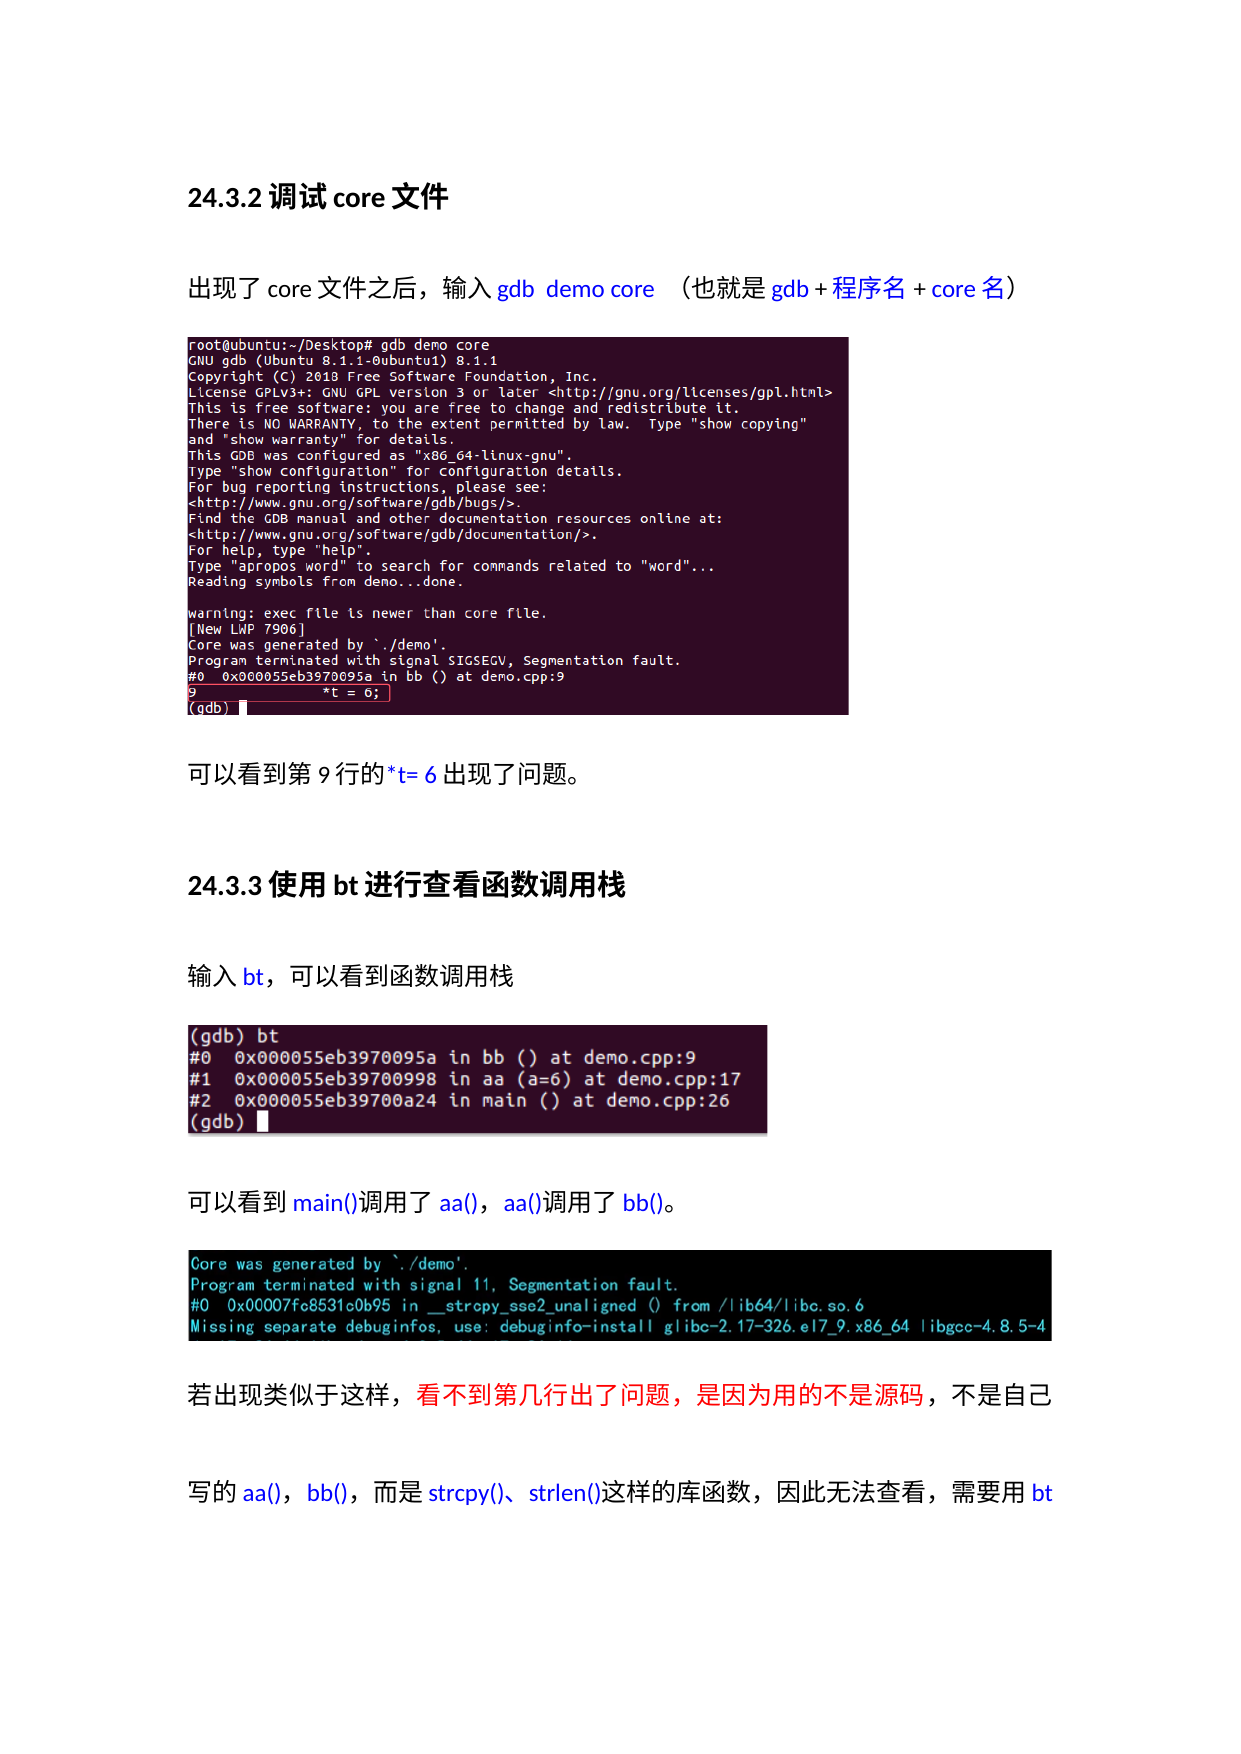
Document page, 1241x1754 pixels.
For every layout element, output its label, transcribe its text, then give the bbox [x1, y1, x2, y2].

subtitle 24.3.3 使用bt进行查看函数调用栈 [187, 960, 1053, 1025]
picture [187, 447, 849, 826]
text 出现了core文件之后，输入gdb demo core （也就是gdb + 程序名 + core名） [187, 364, 1053, 429]
text 输入bt，可以看到函数调用栈 [187, 1052, 1053, 1117]
text 可以看到main()调用了 aa()，aa()调用了bb()。 [187, 1278, 1053, 1343]
text 可以看到出现了core文件 [187, 162, 1053, 227]
picture [187, 1361, 1052, 1452]
text 可以看到第9行的*t= 6出现了问题。 [187, 850, 1053, 915]
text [187, 1471, 1053, 1536]
picture [187, 1135, 768, 1247]
subtitle 24.3.2 调试core文件 [187, 272, 1053, 337]
